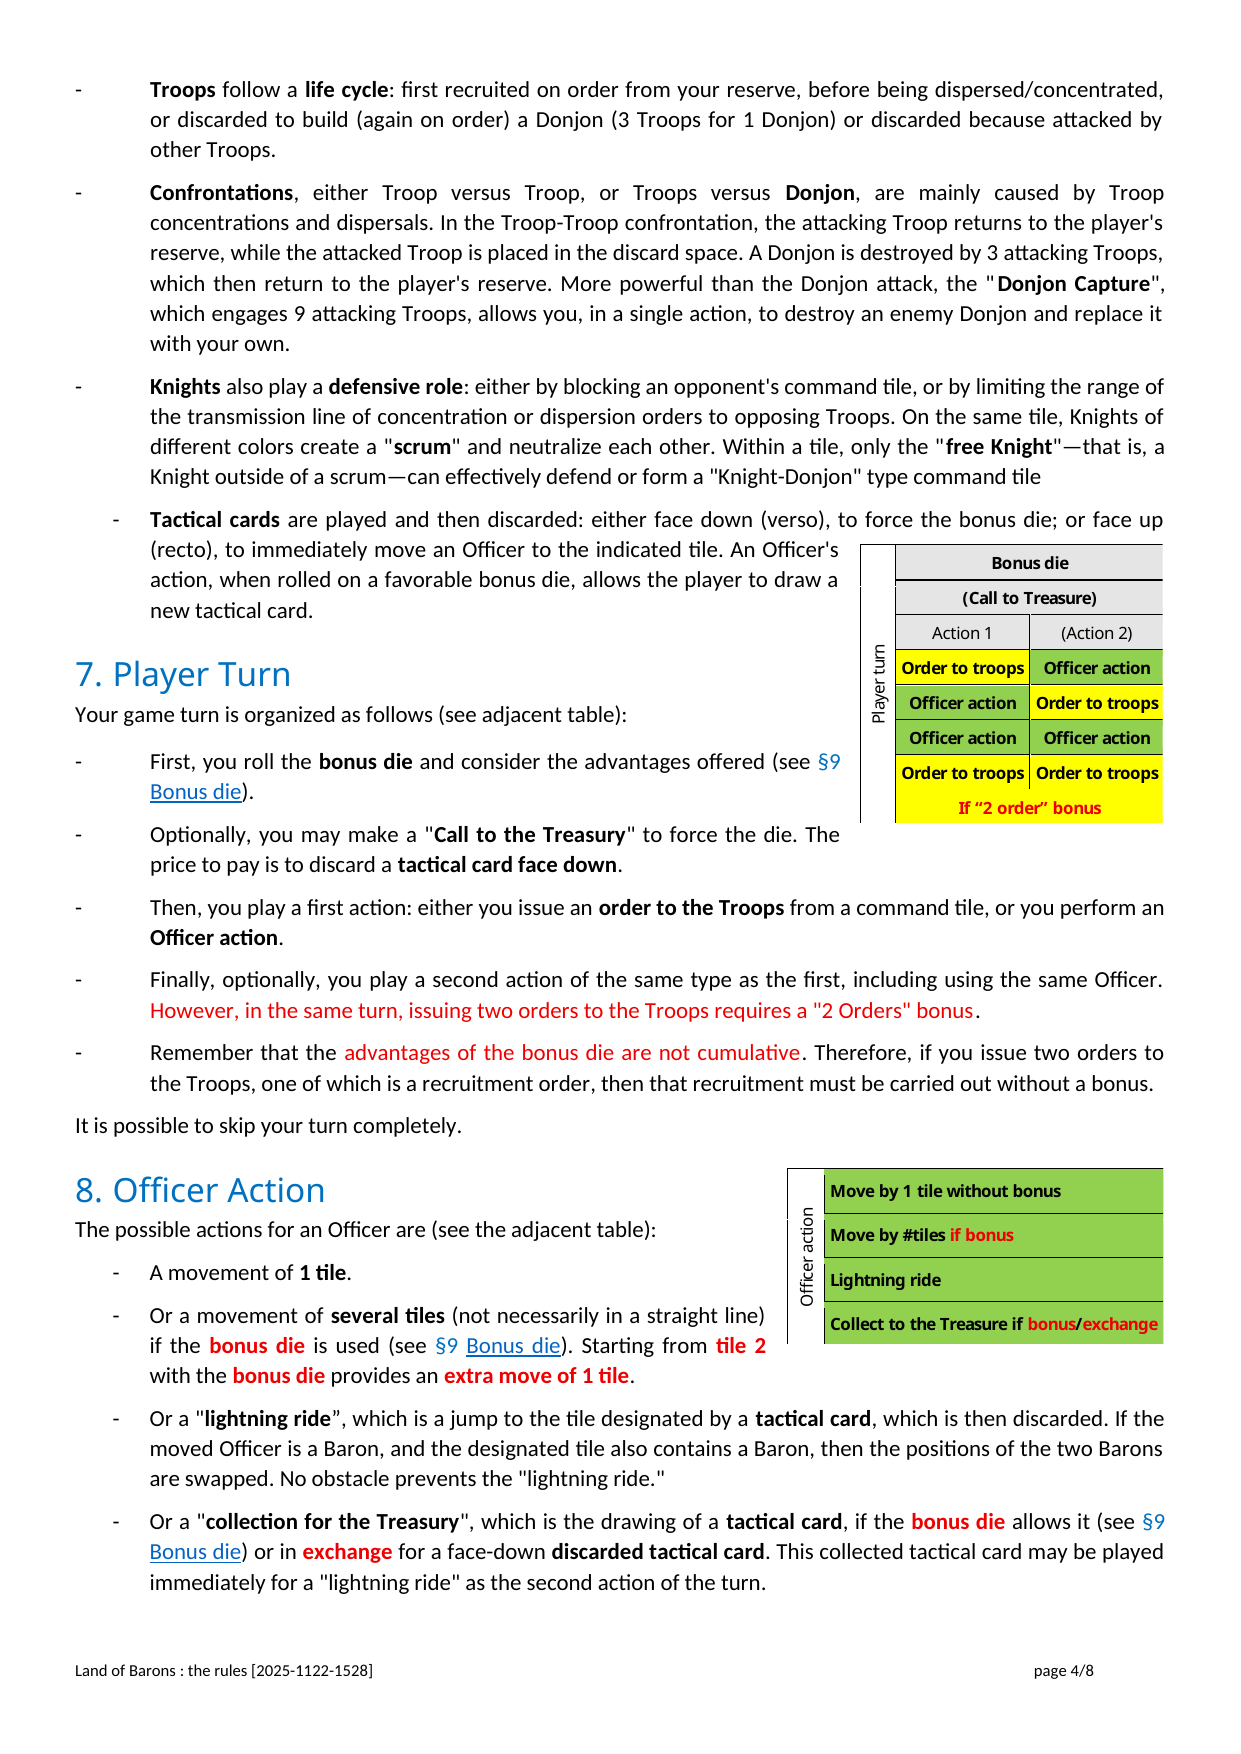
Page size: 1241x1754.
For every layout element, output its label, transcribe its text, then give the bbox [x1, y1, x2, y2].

list A movement of 1 tile. [112, 1258, 787, 1286]
text It is possible to skip your turn completely. [75, 1111, 1165, 1139]
subtitle Player Turn [75, 651, 860, 696]
text Your game turn is organized as follows (see adjacent table): [75, 700, 860, 728]
list Tactical cards are played and then discarded: either face down (verso), to force the bonus die; or face up (recto), to immediately move an Officer to the indicated tile. An Officer's action, when rolled on a favorable bonus die, allows the player to draw a new tactical card. [112, 505, 1165, 624]
subtitle Officer Action [75, 1167, 1165, 1212]
list Confrontations, either Troop versus Troop, or Troops versus Donjon, are mainly caused by Troop concentrations and dispersals. In the Troop-Troop confrontation, the attacking Troop returns to the player's reserve, while the attacked Troop is placed in the discard space. A Donjon is destroyed by 3 attacking Troops, which then return to the player's reserve. More powerful than the Donjon attack, the "Donjon Capture", which engages 9 attacking Troops, allows you, in a single action, to destroy an enemy Donjon and replace it with your own. [75, 178, 1165, 357]
text The possible actions for an Officer are (see the adjacent table): [75, 1216, 788, 1244]
list Remember that the advantages of the bonus die are not cumulative. Therefore, if you issue two orders to the Troops, one of which is a recruitment order, then that recruitment must be carried out without a bonus. [75, 1038, 1165, 1097]
list Finally, optionally, you play a second action of the same type as the first, including using the same Officer. However, in the same turn, issuing two orders to the Troops requires a "2 Orders" bonus. [75, 966, 1165, 1024]
list Troops follow a life cycle: first recruited on order from your reserve, before being dispersed/concentrated, or discarded to build (again on order) a Donjon (3 Troops for 1 Donjon) or discarded because attacked by other Troops. [75, 75, 1165, 163]
list Or a movement of several tiles (not necessarily in a straight line) if the bonus die is used (see §9 Bonus die). Starting from tile 2 with the bonus die provides an extra move of 1 tile. [112, 1301, 1165, 1389]
list First, you roll the bonus die and consider the advantages offered (see §9 Bonus die). [75, 747, 860, 805]
list Or a "lightning ride”, which is a jump to the tile designated by a tactical card, which is then discarded. If the moved Officer is a Baron, and the designated tile also contains a Baron, then the positions of the two Barons are swapped. No obstacle prevents the "lightning ride." [112, 1404, 1165, 1493]
list Then, you play a first action: either you issue an order to the Troops from a command tile, or you perform an Officer action. [75, 893, 1165, 951]
list Optionally, you may make a "Call to the Treasury" to force the die. The price to pay is to discard a tactical card face down. [75, 820, 1165, 878]
list Or a "collection for the Treasury", which is the drawing of a tactical card, if the bonus die allows it (see §9 Bonus die) or in exchange for a face-down discarded tactical card. This collected tactical card may be played immediately for a "lightning ride" as the second action of the turn. [112, 1507, 1165, 1596]
list Knights also play a defensive role: either by blocking an opponent's command tile, or by limiting the range of the transmission line of concentration or dispersion orders to opposing Troops. On the same tile, Knights of different colors create a "scrum" and neutralize each other. Within a tile, only the "free Knight"—that is, a Knight outside of a scrum—can effectively defend or form a "Knight-Donjon" type command tile [75, 372, 1165, 491]
